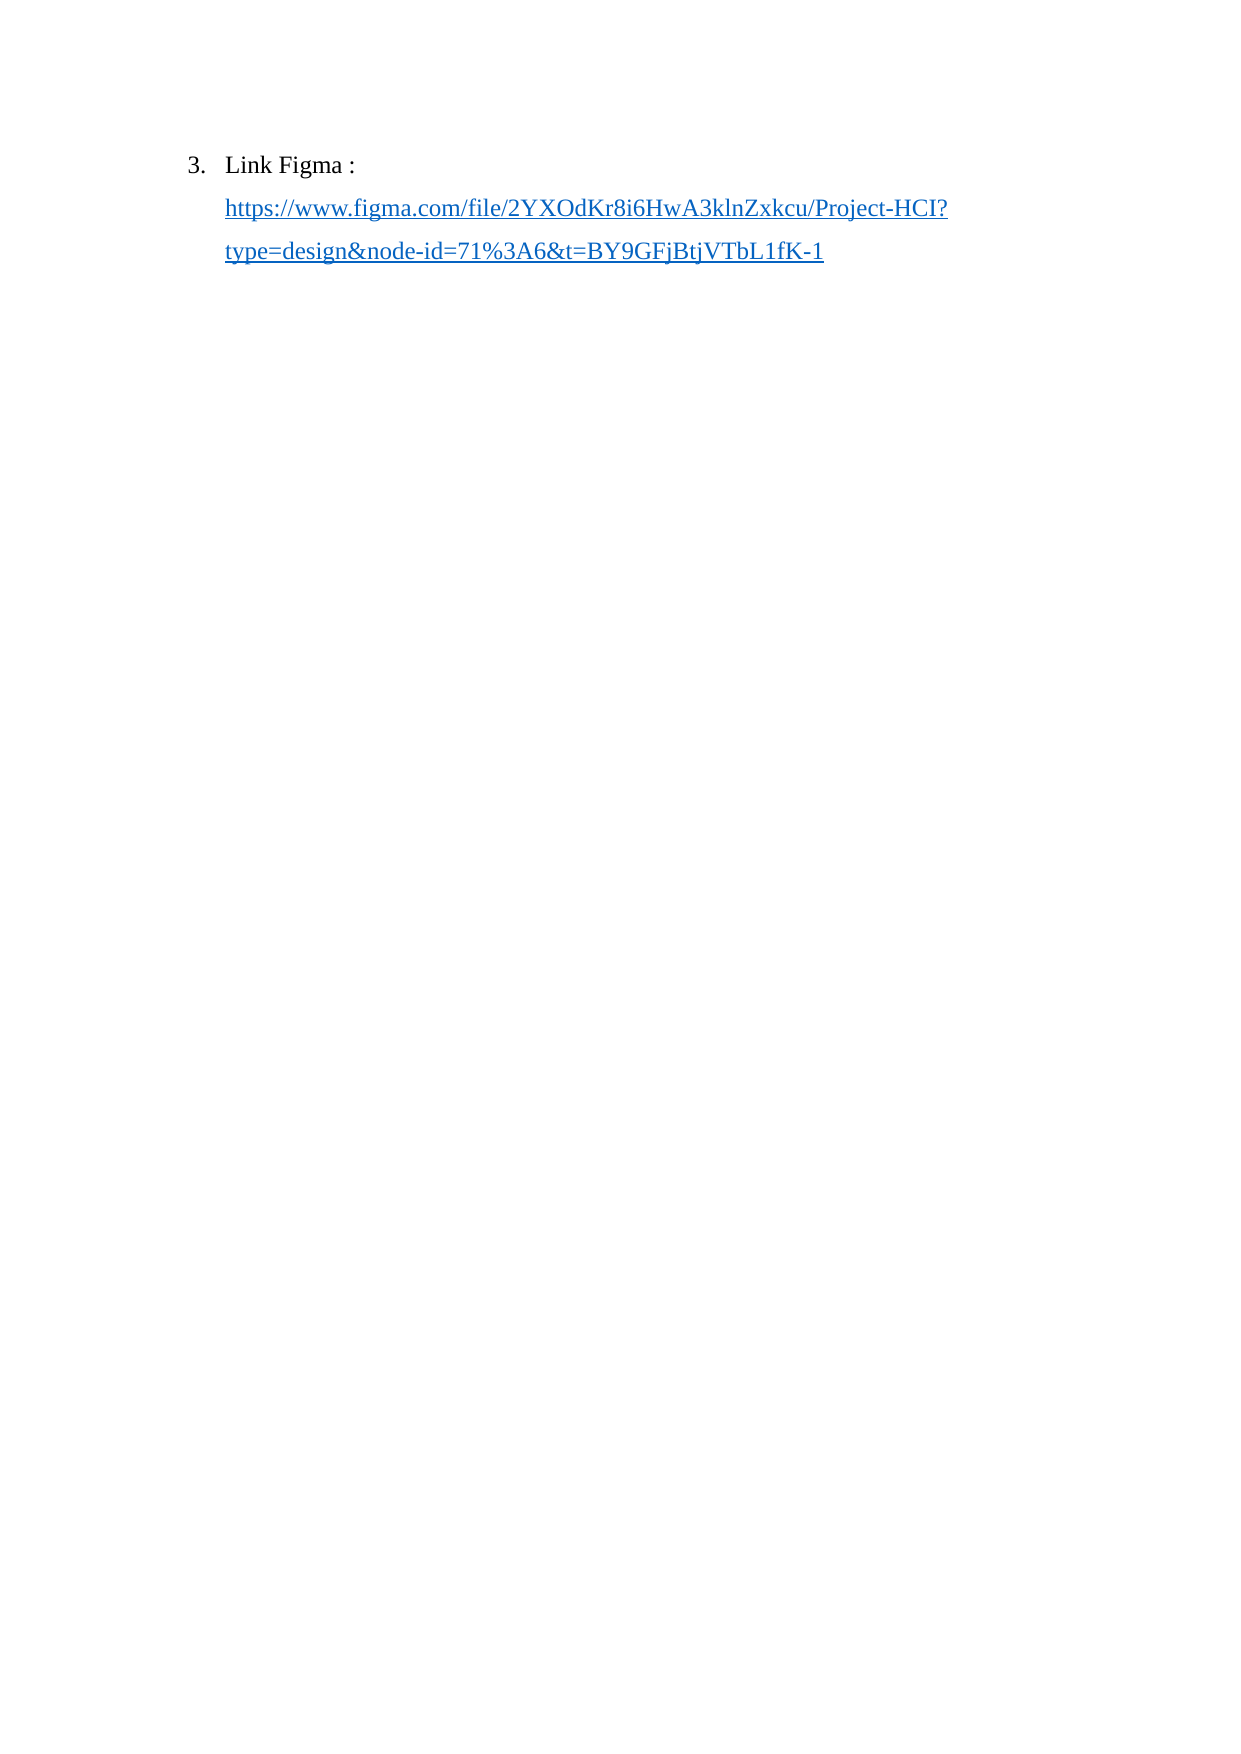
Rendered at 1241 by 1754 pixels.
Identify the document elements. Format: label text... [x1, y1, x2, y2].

list https://www.figma.com/file/2YXOdKr8i6HwA3klnZxkcu/Project-HCI?type=design&node-id=71%3A6&t=BY9GFjBtjVTbL1fK-1 [225, 193, 1090, 265]
list Link Figma : [187, 150, 1090, 179]
